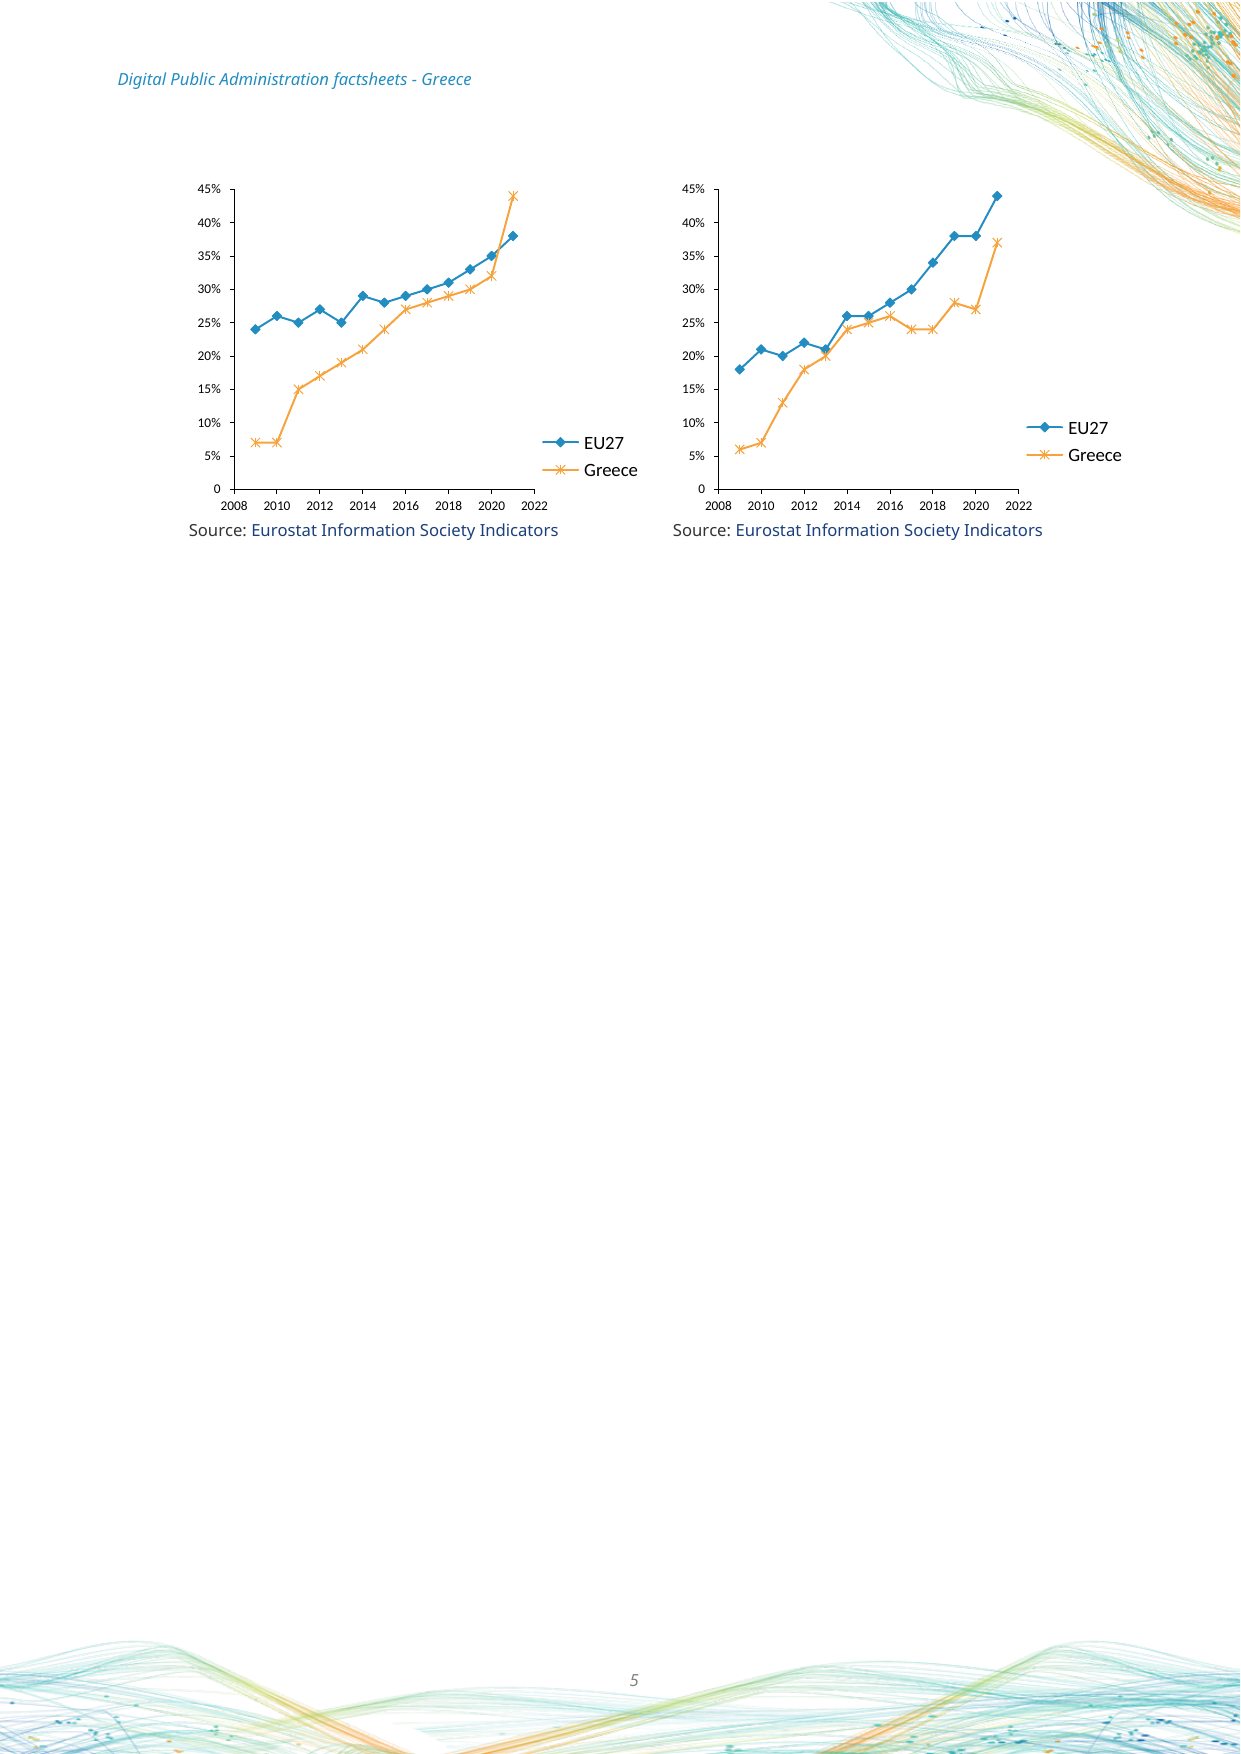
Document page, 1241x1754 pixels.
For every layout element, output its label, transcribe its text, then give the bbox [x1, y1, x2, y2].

picture [816, 2, 1241, 252]
picture [0, 1617, 1241, 1754]
table_cell Source: Eurostat Information Society Indicators [661, 519, 1146, 542]
table_cell [661, 177, 1146, 519]
table_cell [177, 177, 661, 519]
table_cell Source: Eurostat Information Society Indicators [177, 519, 661, 542]
